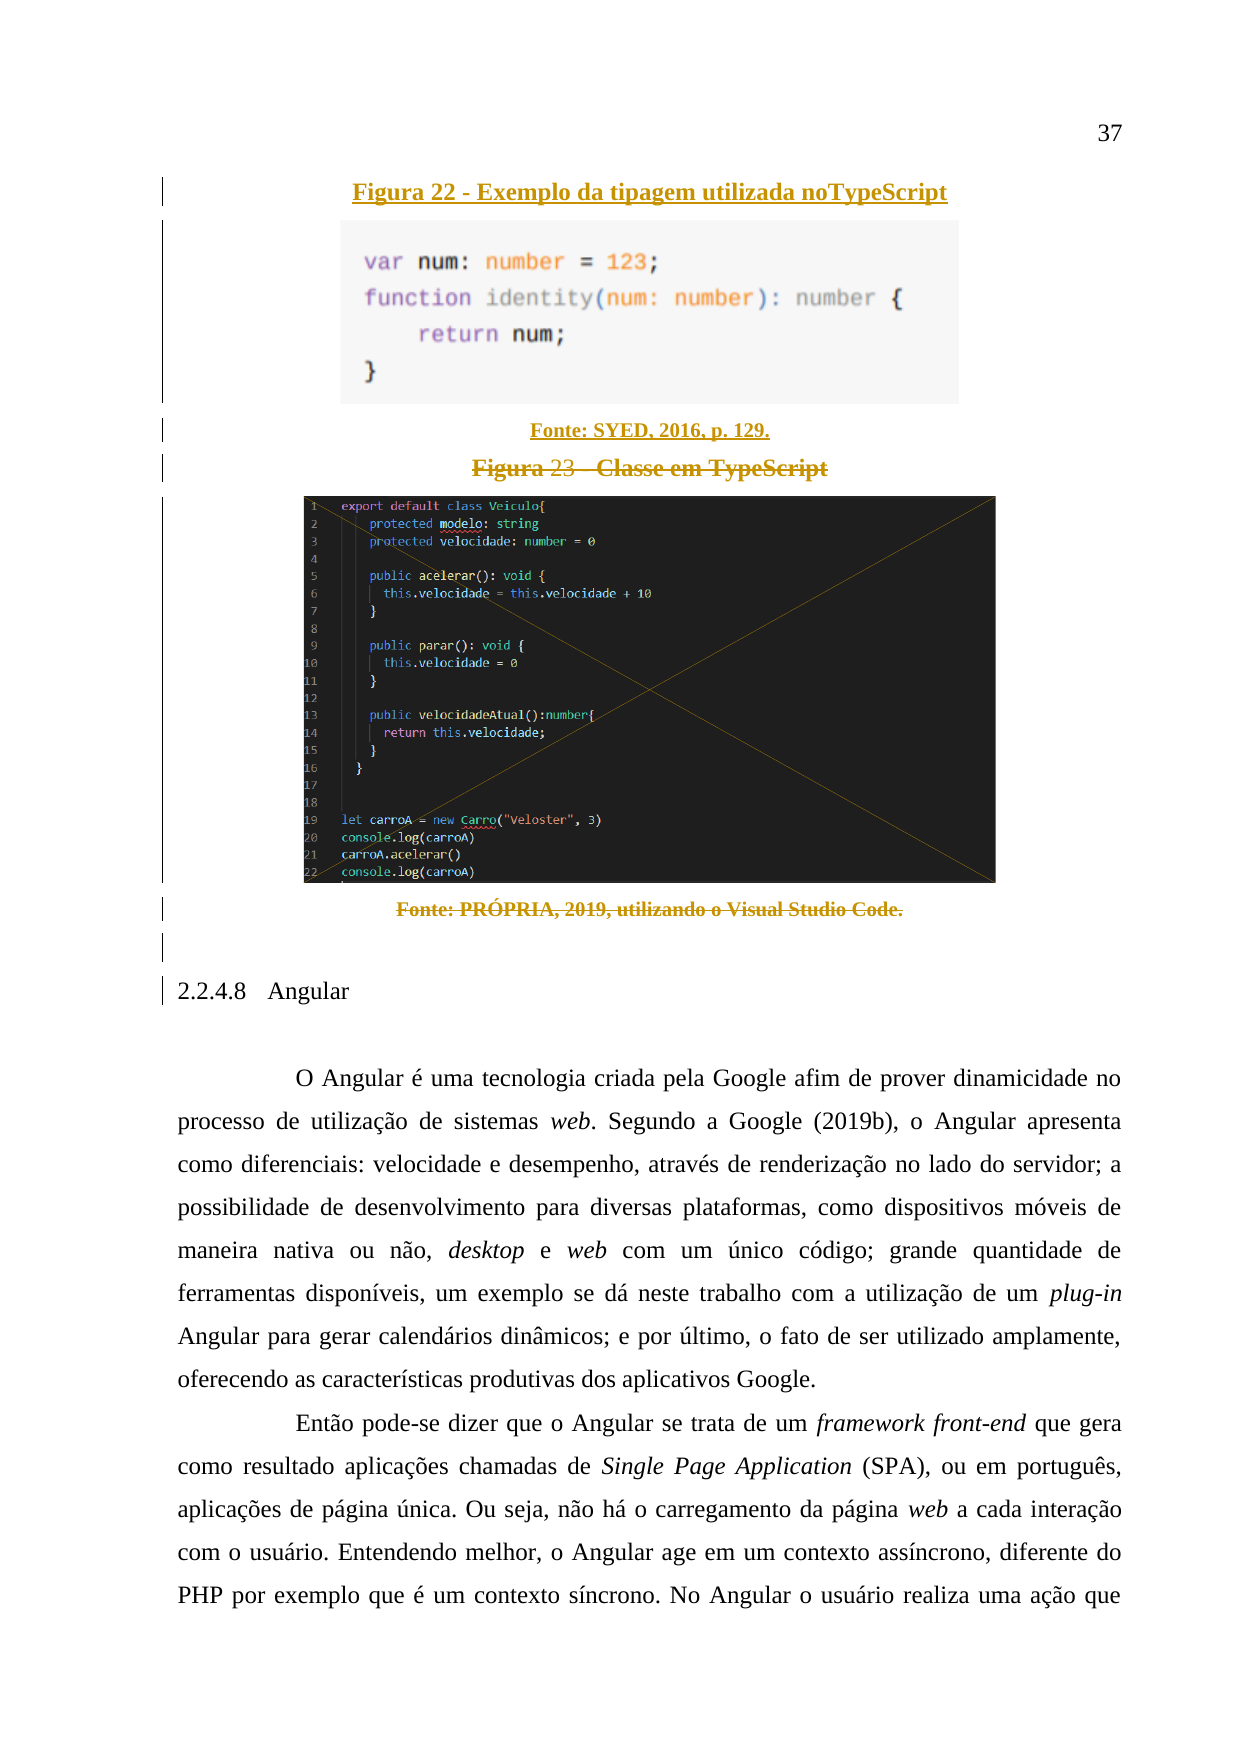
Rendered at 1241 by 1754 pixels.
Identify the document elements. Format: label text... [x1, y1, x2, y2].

subtitle Angular [177, 976, 1122, 1005]
picture [303, 497, 648, 882]
picture [340, 220, 959, 404]
picture [652, 498, 996, 882]
picture [305, 496, 994, 689]
picture [306, 691, 993, 883]
text O Angular é uma tecnologia criada pela Google afim de prover dinamicidade no processo de utilização de sistemas web. Segundo a Google (2019b), o Angular apresenta como diferenciais: velocidade e desempenho, através de renderização no lado do servidor; a possibilidade de desenvolvimento para diversas plataformas, como dispositivos móveis de maneira nativa ou não, desktop e web com um único código; grande quantidade de ferramentas disponíveis, um exemplo se dá neste trabalho com a utilização de um plug-in Angular para gerar calendários dinâmicos; e por último, o fato de ser utilizado amplamente, oferecendo as características produtivas dos aplicativos Google. [177, 1063, 1122, 1393]
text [177, 1408, 1122, 1609]
